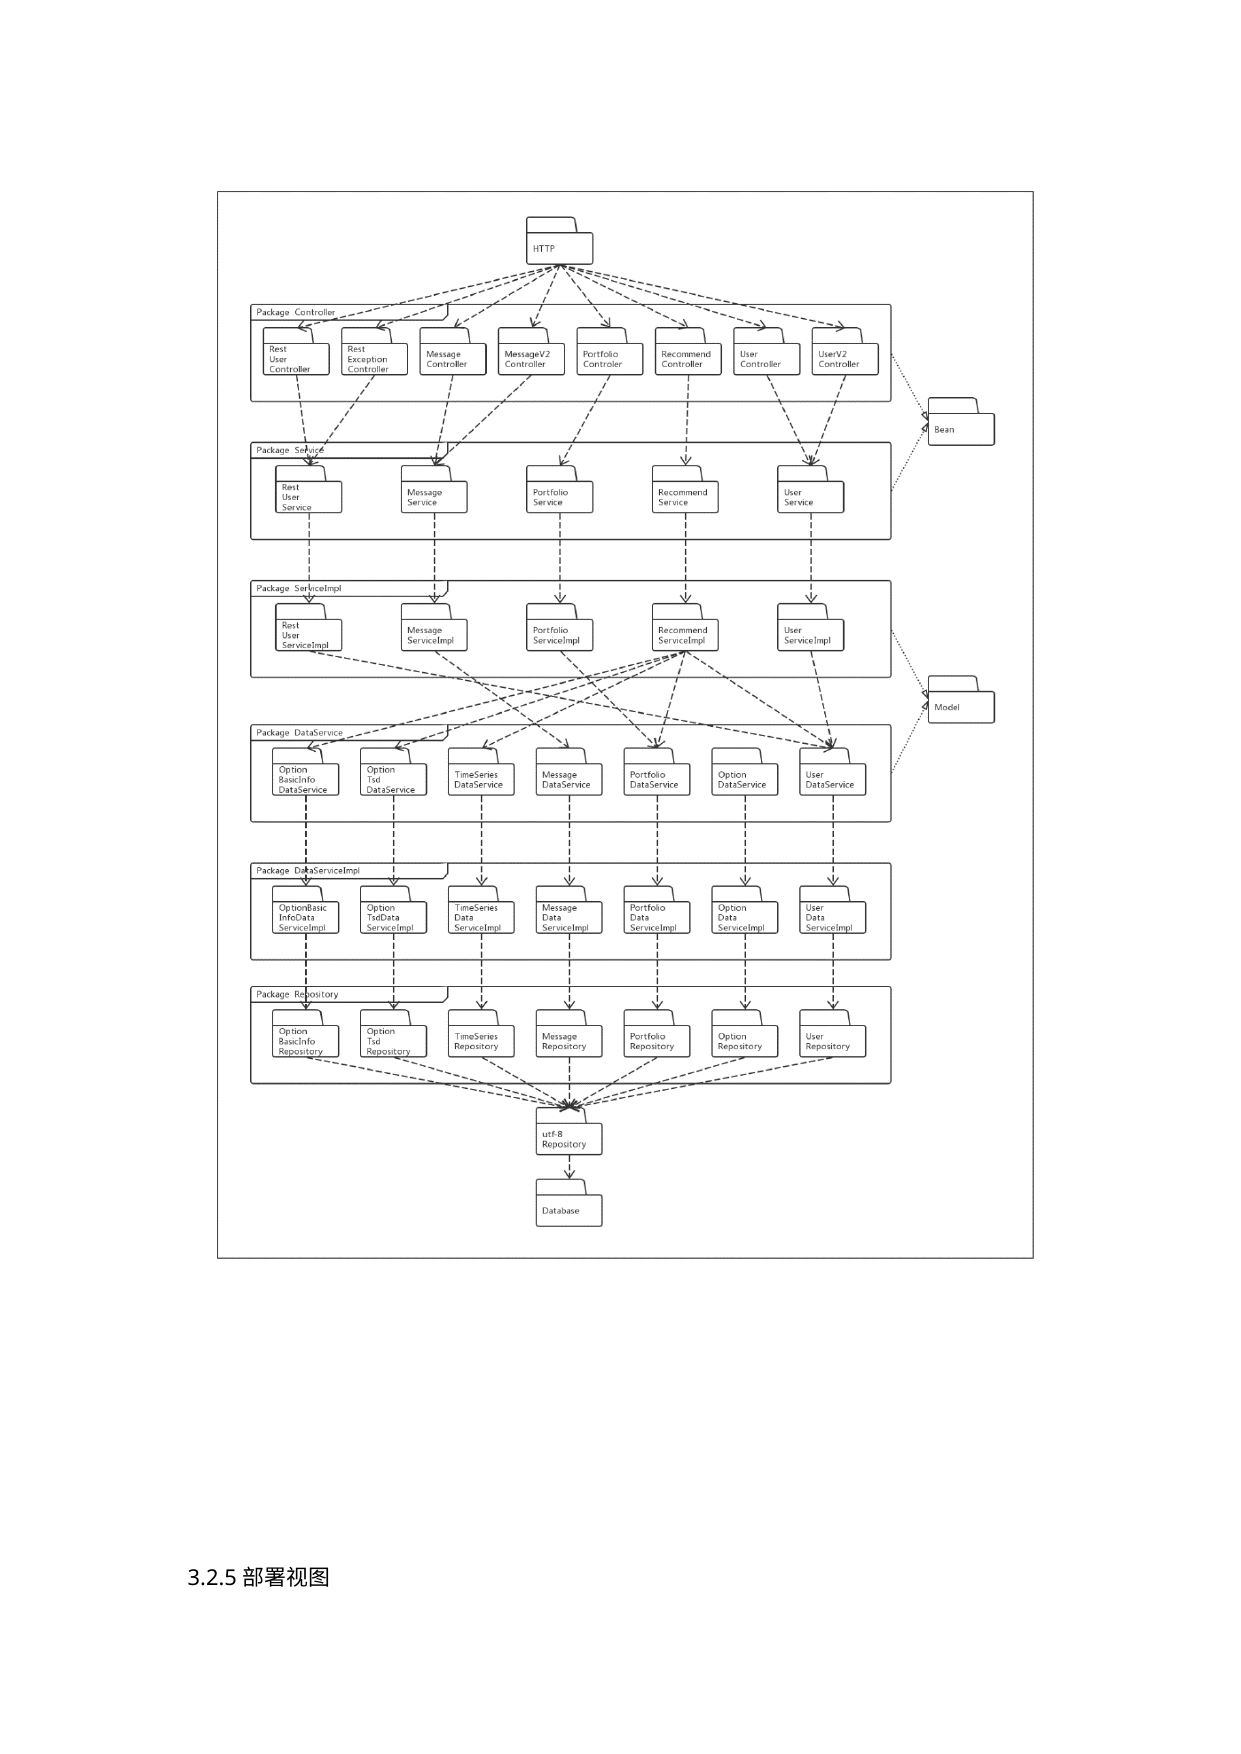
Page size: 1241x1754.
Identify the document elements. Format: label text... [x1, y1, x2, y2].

text 3.2.5 部署视图 [187, 1559, 1053, 1592]
picture [187, 162, 1053, 1278]
